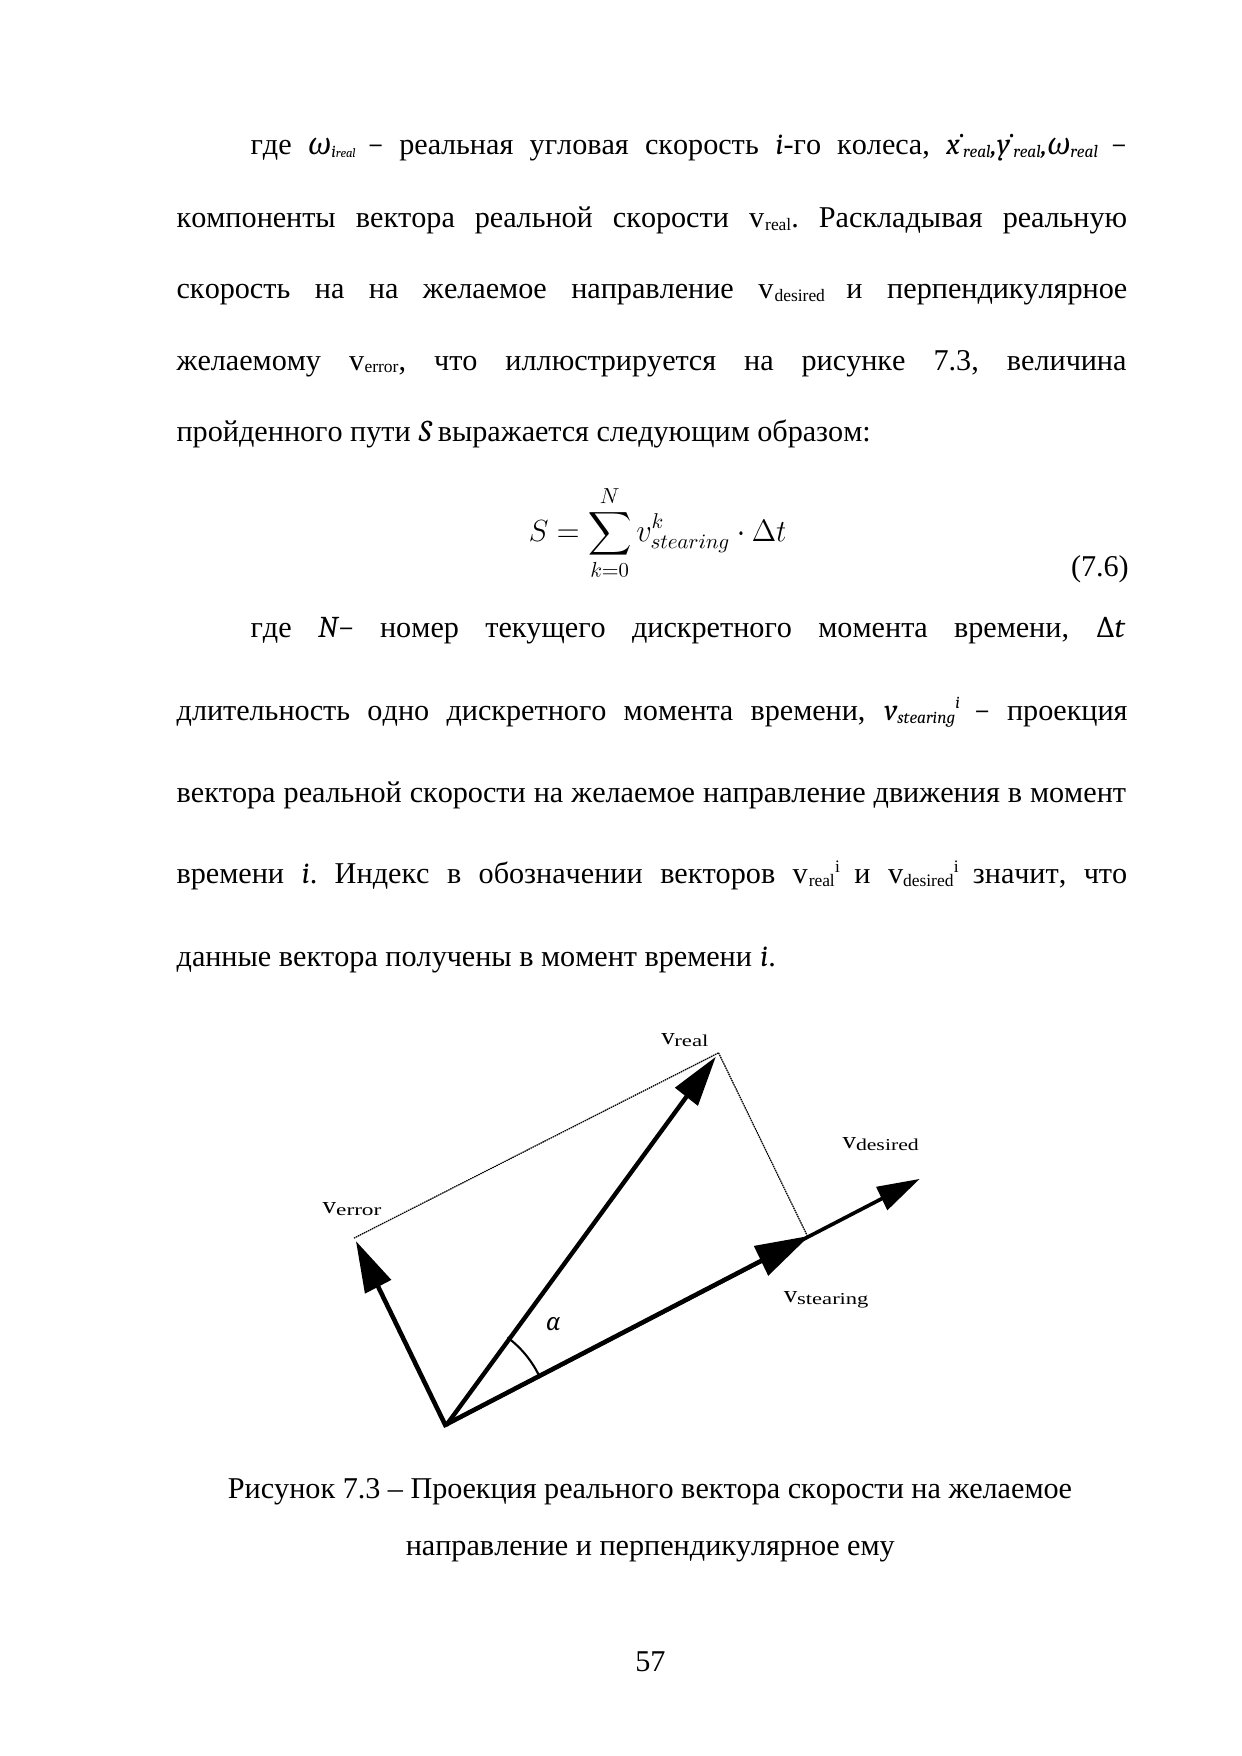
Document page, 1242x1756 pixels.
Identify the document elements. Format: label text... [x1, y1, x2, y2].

picture [529, 487, 785, 577]
text где ωireal − реальная угловая скорость i-го колеса, x˙real,y˙real,ωreal − компоненты вектора реальной скорости vreal. Раскладывая реальную скорость на на желаемое направление vdesired и перпендикулярное желаемому verror, что иллюстрируется на рисунке 7.3, величина пройденного пути S выражается следующим образом: [176, 126, 1127, 449]
text где N− номер текущего дискретного момента времени, ∆t длительность одно дискретного момента времени, vstearingi − проекция вектора реальной скорости на желаемое направление движения в момент времени i. Индекс в обозначении векторов vreali и vdesiredi значит, что данные вектора получены в момент времени i. [176, 609, 1127, 974]
text Рисунок 7.3 – Проекция реального вектора скорости на желаемое [197, 1470, 1103, 1505]
text направление и перпендикулярное ему [197, 1527, 1103, 1561]
